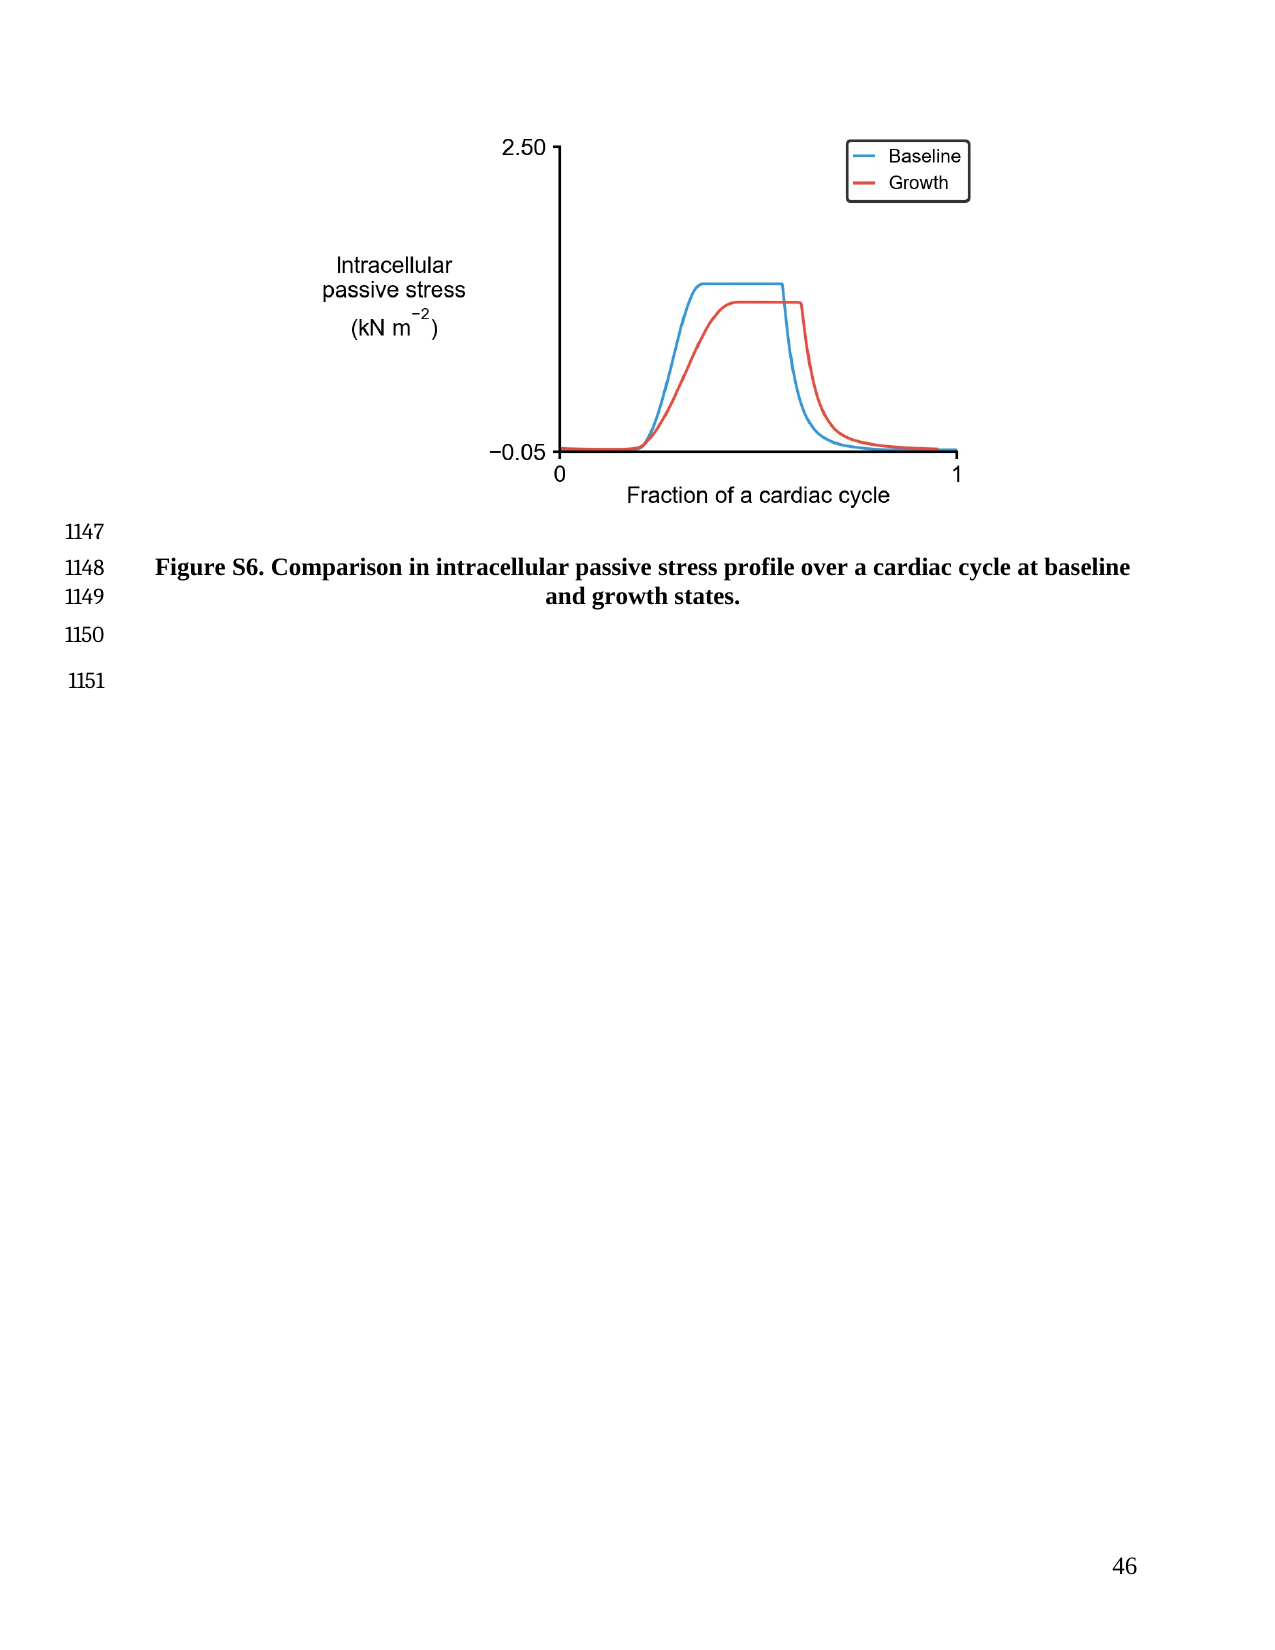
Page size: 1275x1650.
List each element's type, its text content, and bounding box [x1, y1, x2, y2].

picture [302, 118, 983, 540]
